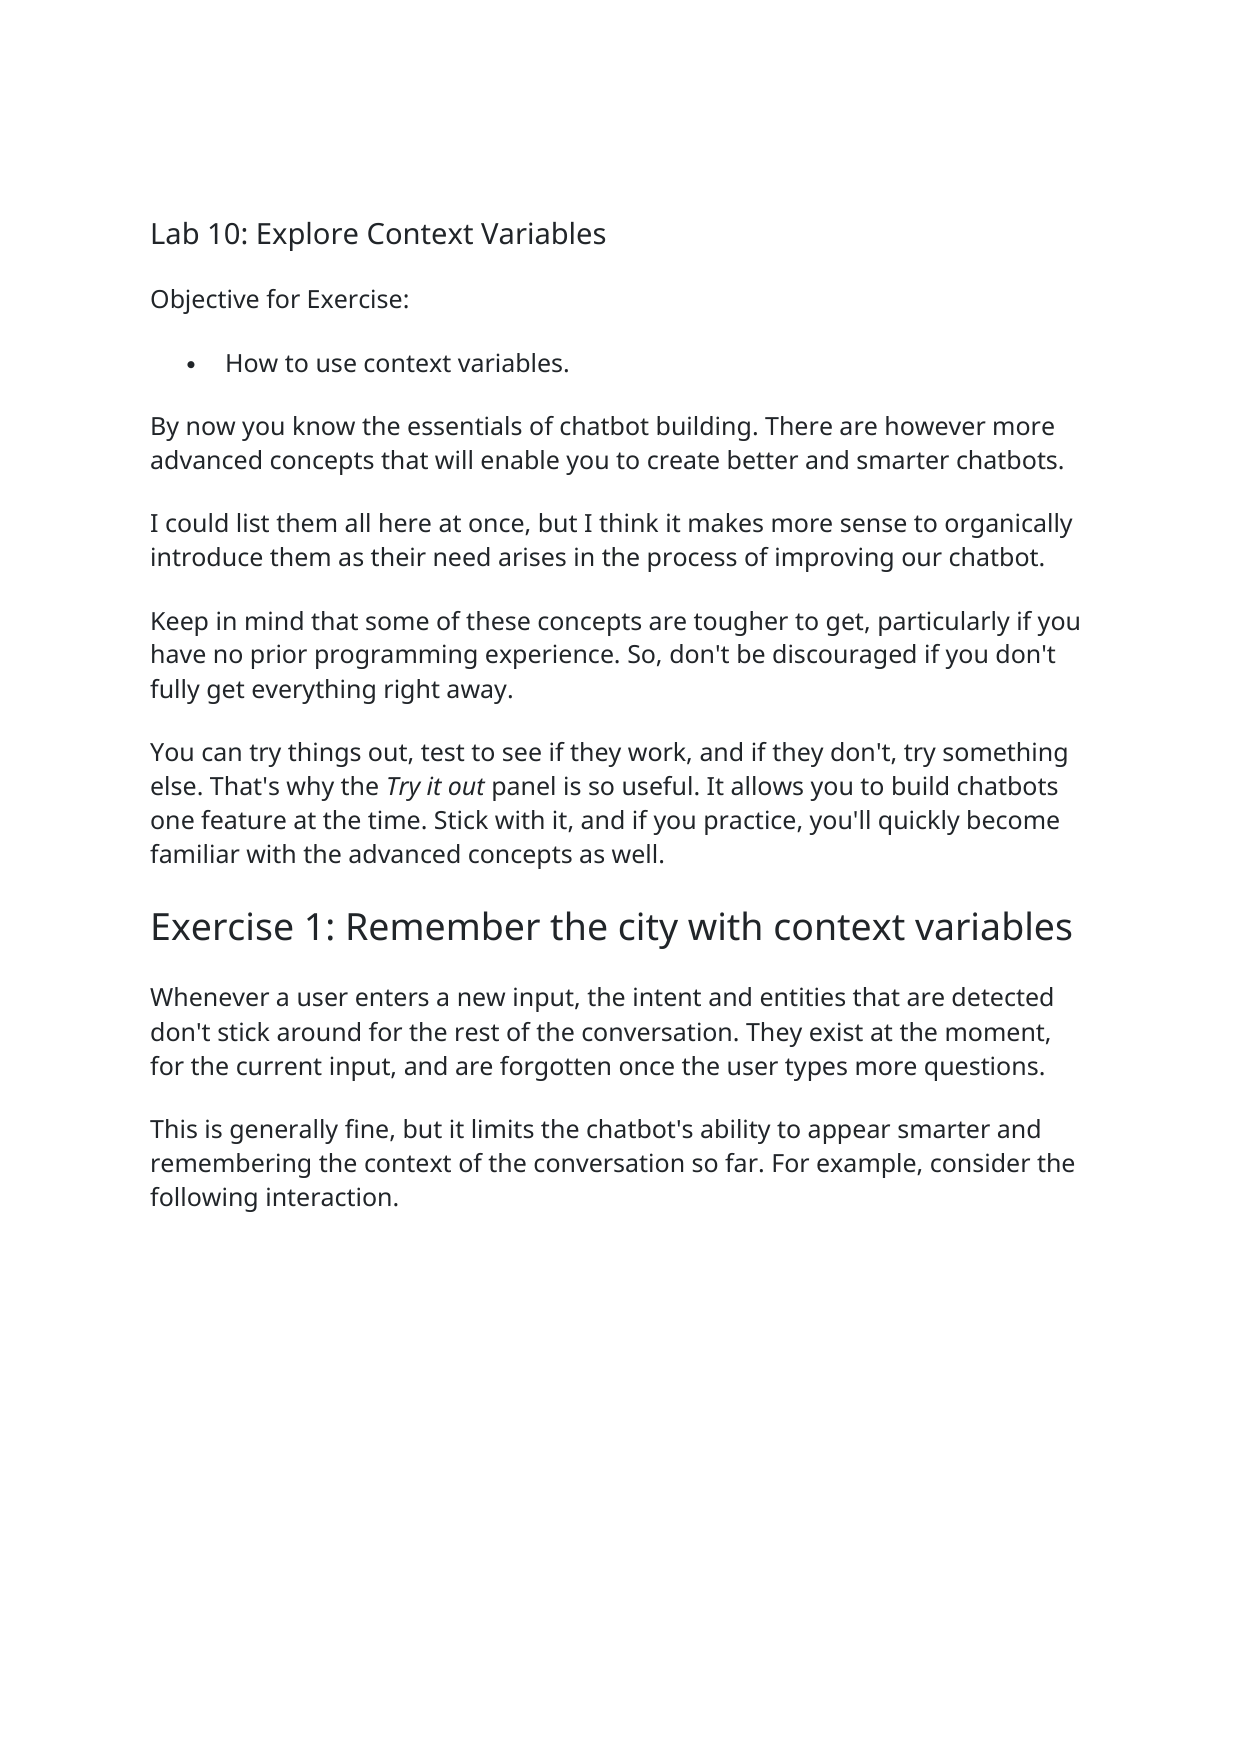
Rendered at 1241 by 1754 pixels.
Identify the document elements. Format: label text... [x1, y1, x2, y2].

text I could list them all here at once, but I think it makes more sense to organically introduce them as their need arises in the process of improving our chatbot. [150, 506, 1090, 574]
text Whenever a user enters a new input, the intent and entities that are detected don't stick around for the rest of the conversation. They exist at the moment, for the current input, and are forgotten once the user types more questions. [150, 980, 1090, 1082]
text Keep in mind that some of these concepts are tougher to get, particularly if you have no prior programming experience. So, don't be discouraged if you don't fully get everything right away. [150, 603, 1090, 705]
text Exercise 1: Remember the city with context variables [150, 900, 1090, 951]
text This is generally fine, but it limits the chatbot's ability to appear smarter and remembering the context of the conversation so far. For example, consider the following interaction. [150, 1111, 1090, 1214]
text You can try things out, test to see if they work, and if they don't, try something else. That's why the Try it out panel is so useful. It allows you to build chatbots one feature at the time. Stick with it, and if you practice, you'll quickly become familiar with the advanced concepts as well. [150, 734, 1090, 871]
list How to use context variables. [187, 345, 1090, 379]
text Lab 10: Explore Context Variables [150, 213, 1090, 253]
text By now you know the essentials of chatbot building. There are however more advanced concepts that will enable you to create better and smarter chatbots. [150, 408, 1090, 477]
text Objective for Exercise: [150, 282, 1090, 316]
